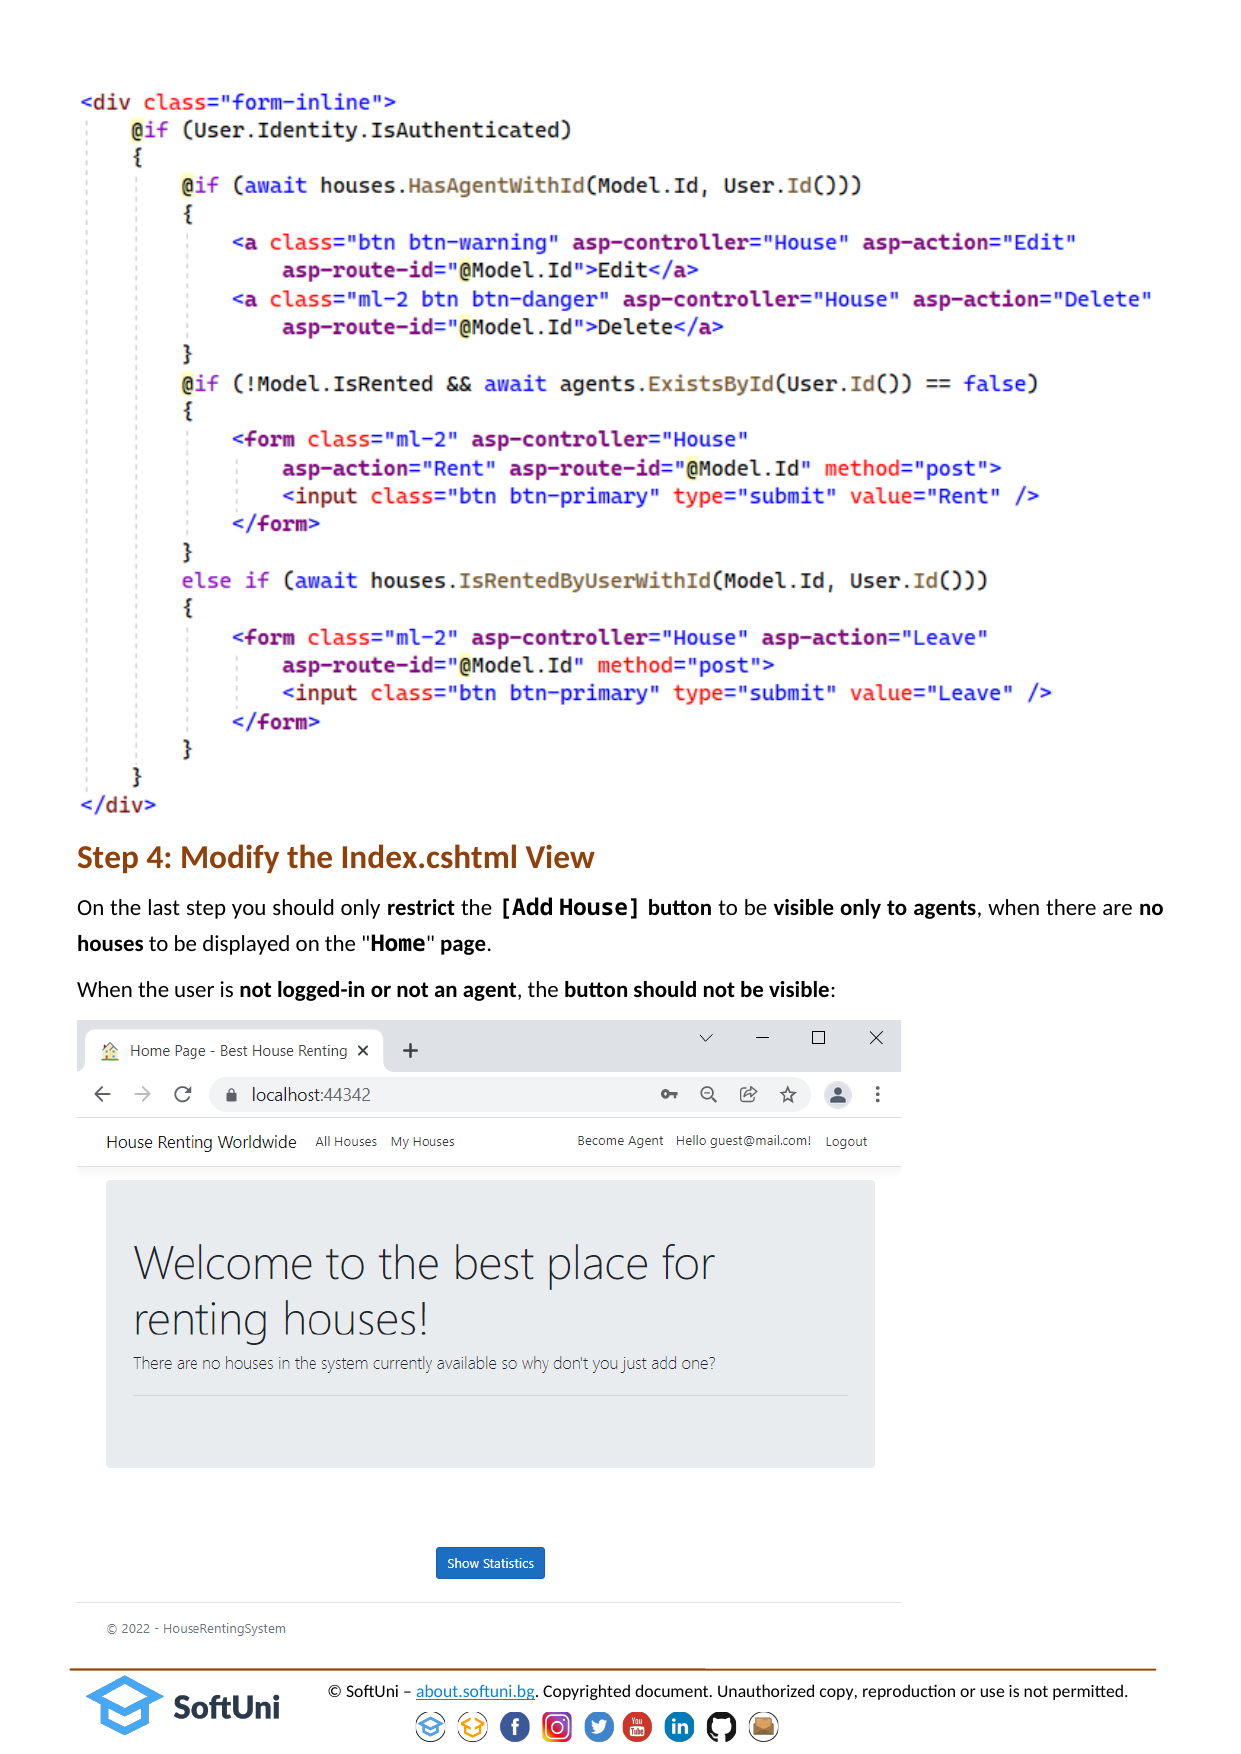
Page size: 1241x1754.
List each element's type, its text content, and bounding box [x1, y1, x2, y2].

picture [678, 1724, 688, 1733]
picture [79, 1671, 286, 1741]
picture [500, 1712, 530, 1742]
text On the last step you should only restrict the [Add House] button to be visible only to agents, when there are no houses to be displayed on the "Home" page. [77, 891, 1163, 958]
picture [542, 1712, 572, 1742]
picture [664, 1733, 673, 1742]
picture [457, 1712, 488, 1742]
picture [415, 1712, 446, 1742]
picture [686, 1735, 694, 1742]
picture [76, 1020, 902, 1650]
picture [748, 1712, 779, 1742]
picture [622, 1712, 652, 1742]
subtitle Step 4: Modify the Index.cshtml View [77, 836, 1163, 877]
picture [706, 1712, 737, 1742]
picture [584, 1712, 614, 1742]
picture [664, 1712, 671, 1720]
picture [76, 88, 1156, 820]
text When the user is not logged-in or not an agent, the button should not be visible: [77, 976, 1163, 1004]
